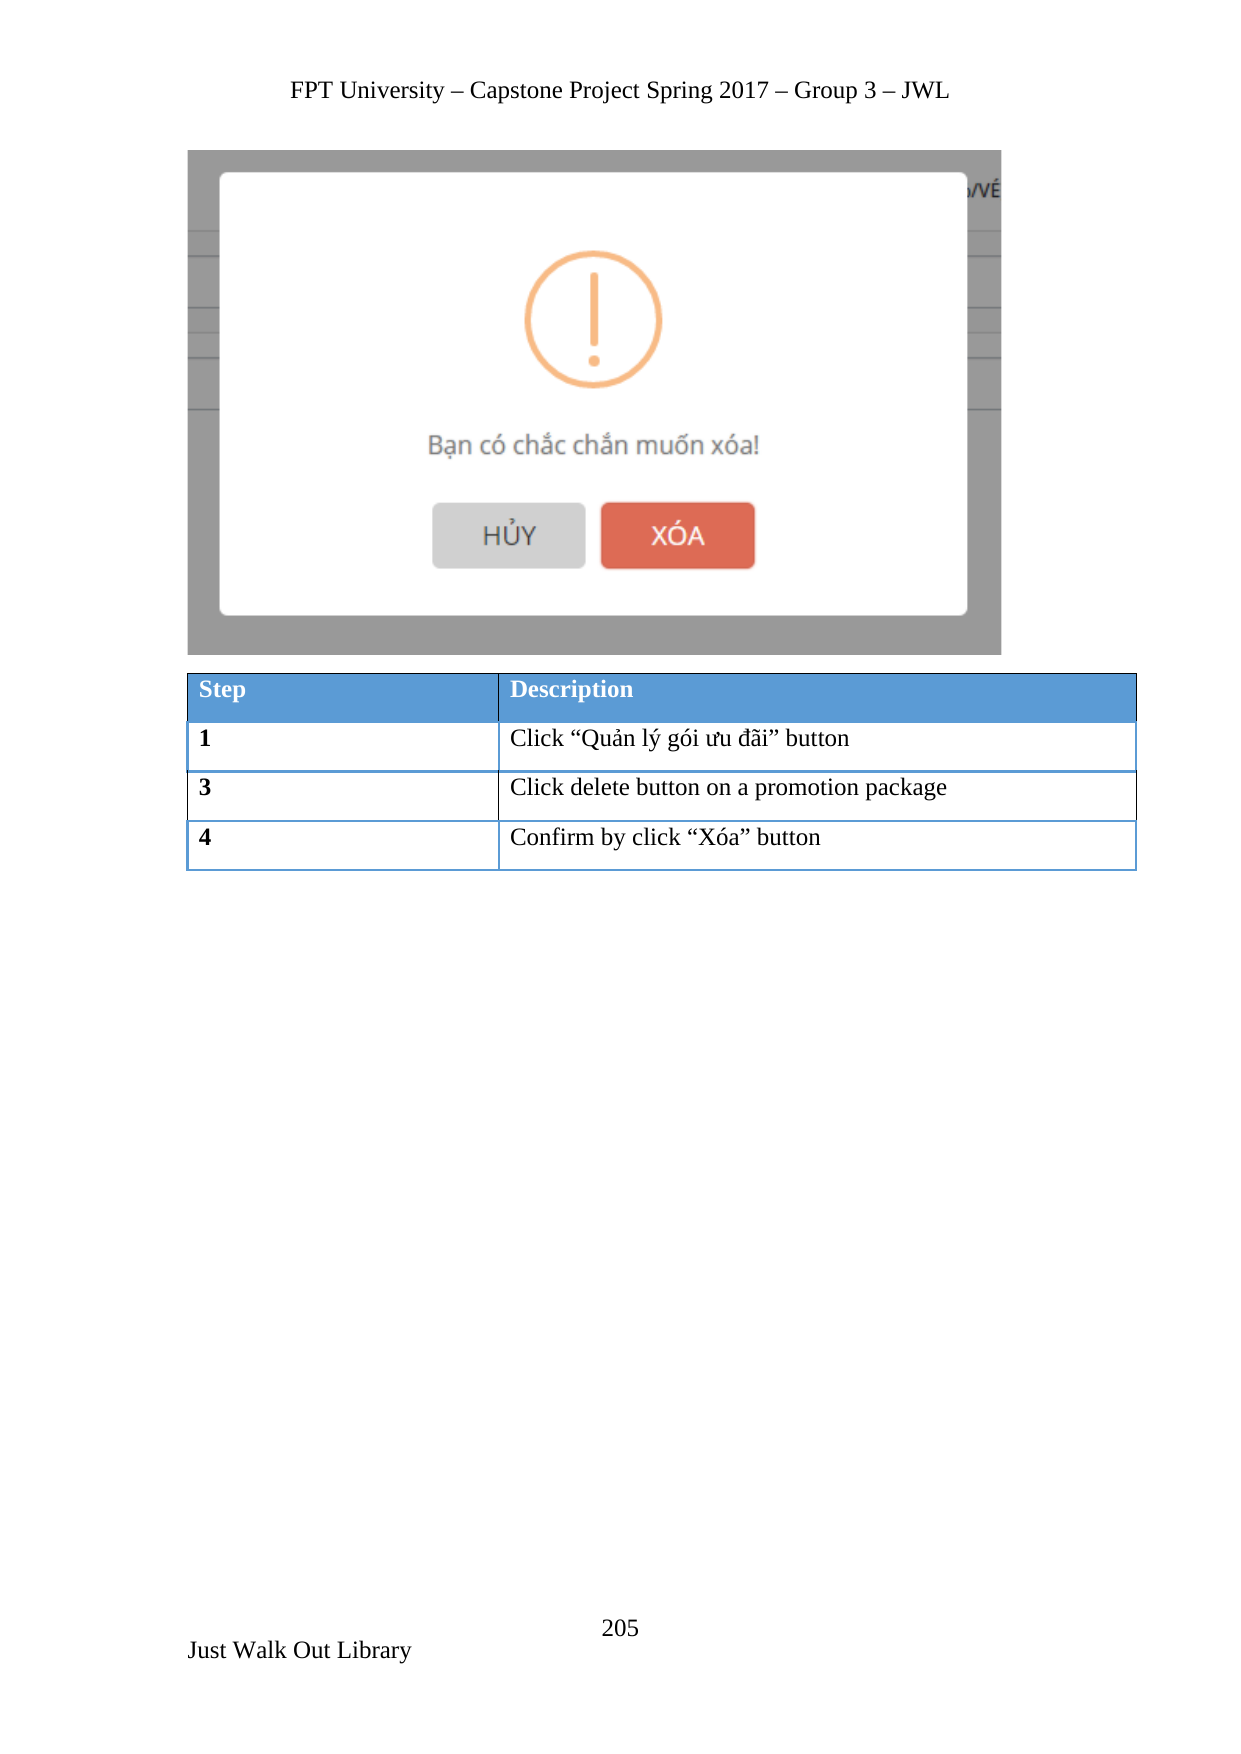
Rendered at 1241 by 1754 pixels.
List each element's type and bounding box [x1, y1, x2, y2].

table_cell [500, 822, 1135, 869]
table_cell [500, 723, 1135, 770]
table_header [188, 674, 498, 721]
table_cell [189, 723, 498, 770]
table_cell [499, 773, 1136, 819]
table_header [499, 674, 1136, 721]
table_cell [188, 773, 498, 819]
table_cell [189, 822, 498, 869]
picture [187, 150, 1002, 655]
